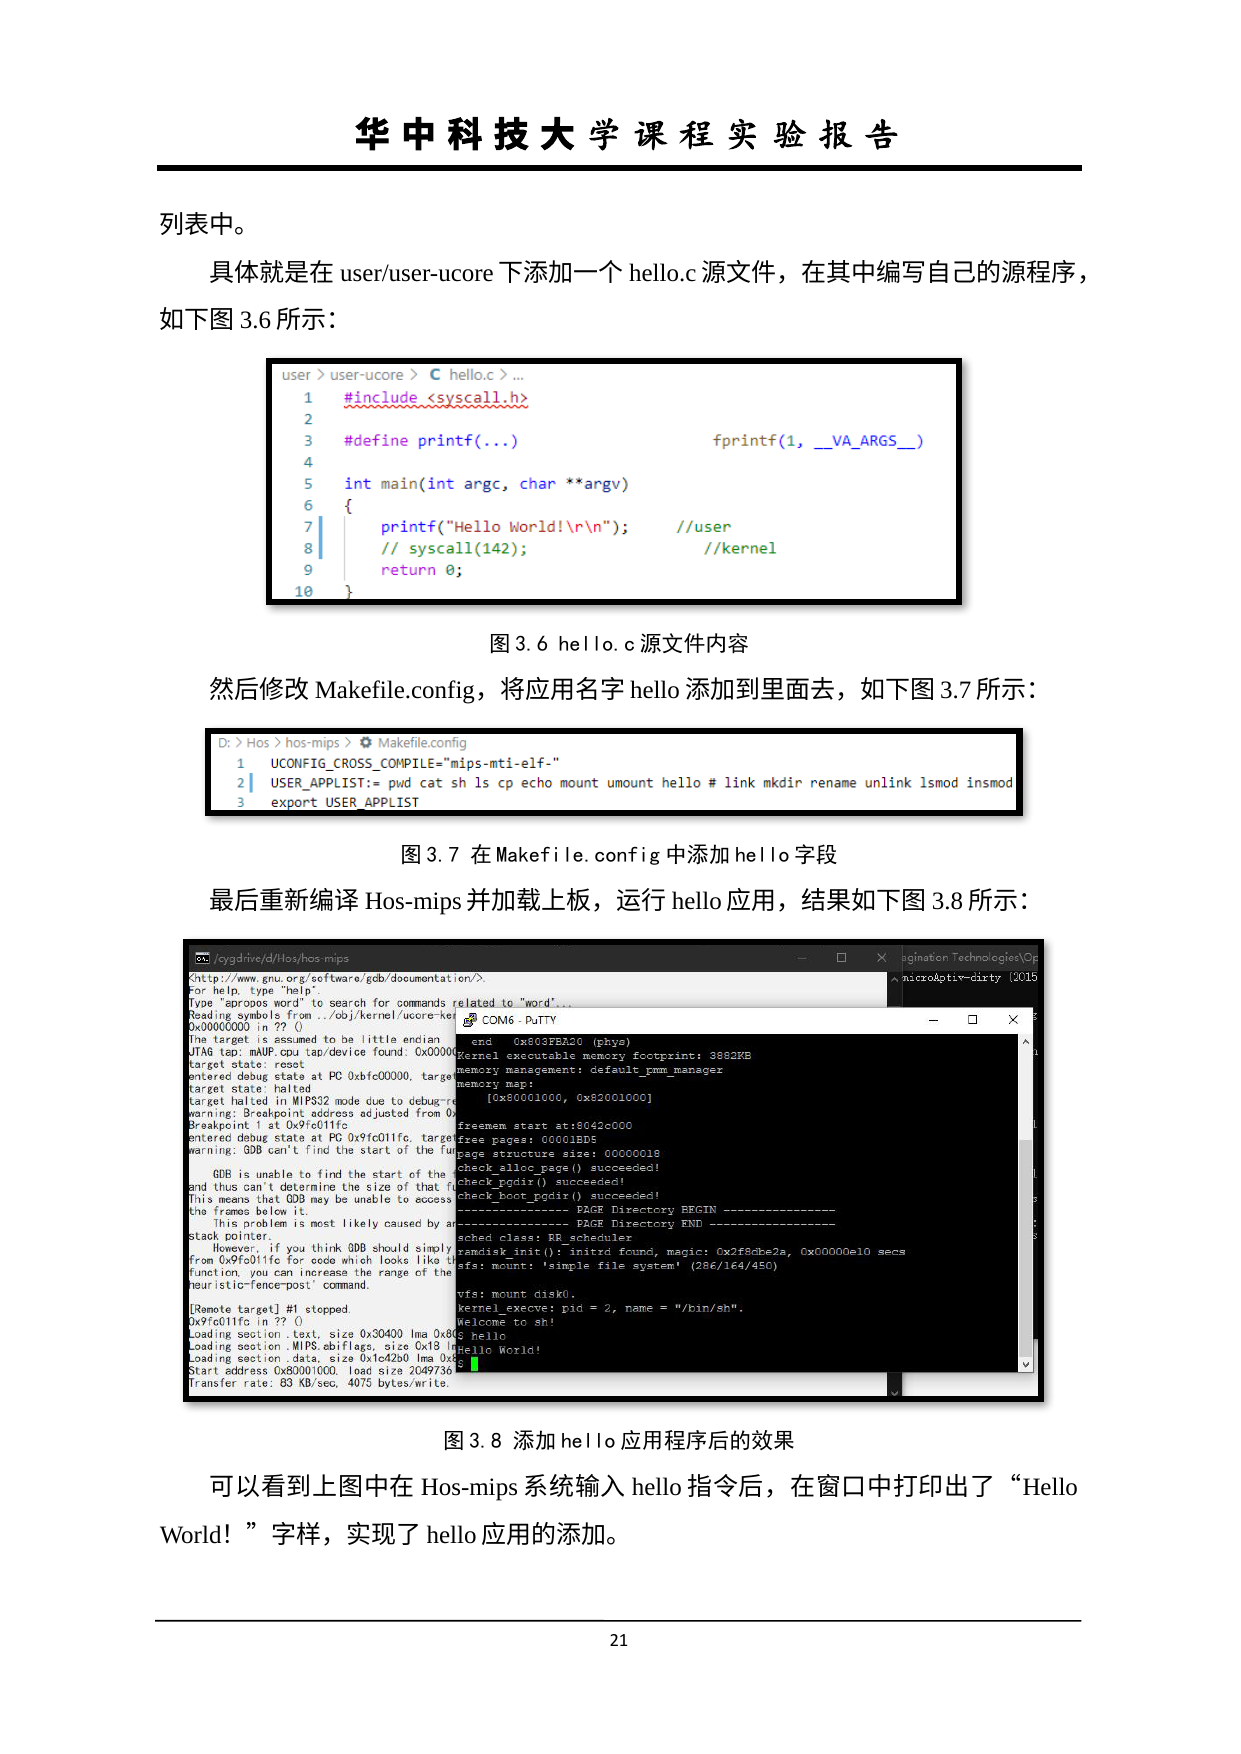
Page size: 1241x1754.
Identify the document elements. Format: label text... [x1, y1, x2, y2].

text 最后重新编译Hos-mips并加载上板，运行hello应用，结果如下图3.8所示： [159, 875, 1078, 923]
picture [211, 734, 1016, 810]
text 然后修改Makefile.config，将应用名字hello添加到里面去，如下图3.7所示： [159, 664, 1078, 712]
picture [272, 364, 956, 599]
text 图3.7 在Makefile.config中添加hello字段 [159, 841, 1078, 866]
picture [189, 945, 1038, 1396]
text 具体就是在user/user-ucore下添加一个hello.c源文件，在其中编写自己的源程序，如下图3.6所示： [159, 246, 1078, 342]
text 可以看到上图中在Hos-mips系统输入hello指令后，在窗口中打印出了“Hello World！”字样，实现了hello应用的添加。 [159, 1461, 1078, 1556]
text 图3.8 添加hello应用程序后的效果 [159, 1426, 1078, 1451]
text 图3.6 hello.c源文件内容 [159, 630, 1078, 655]
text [159, 198, 1078, 246]
